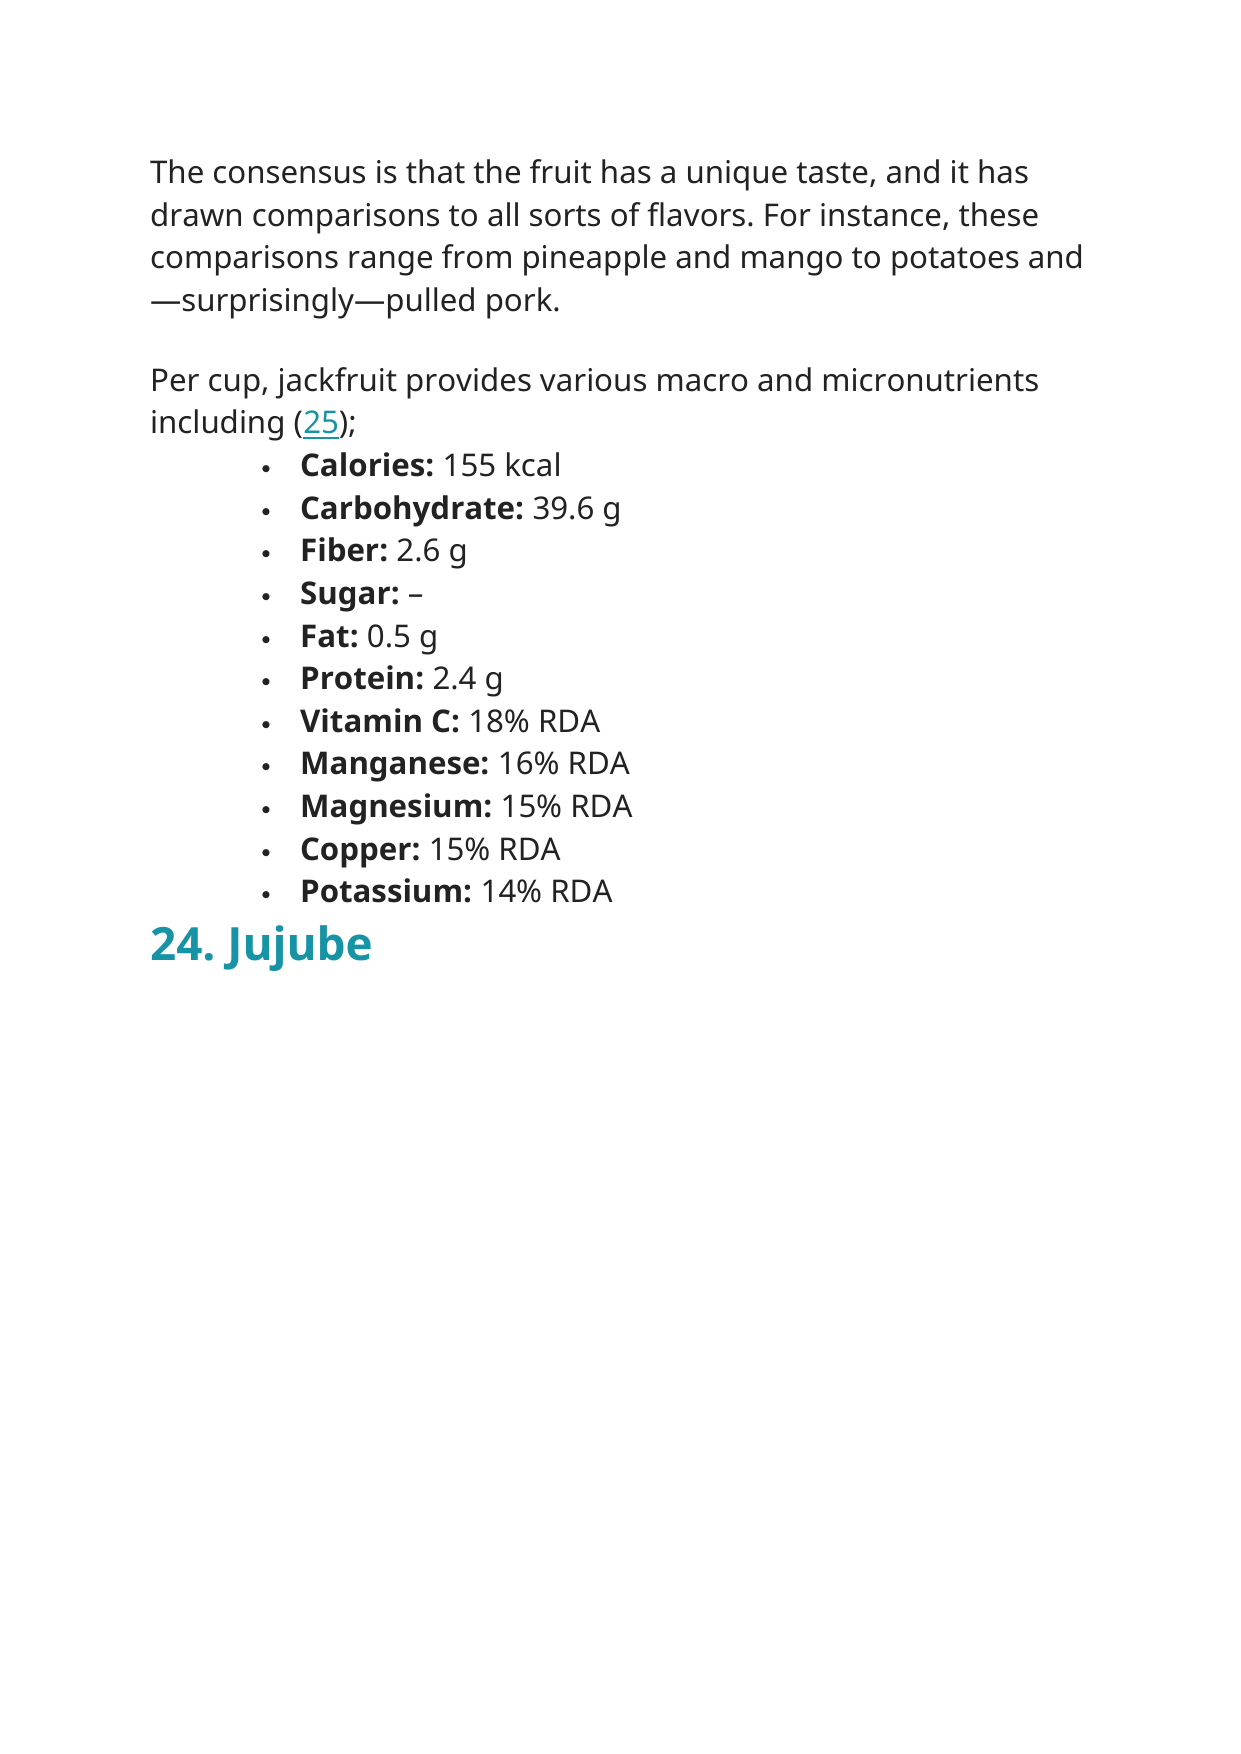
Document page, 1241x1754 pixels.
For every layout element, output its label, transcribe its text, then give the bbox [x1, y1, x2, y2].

list Carbohydrate: 39.6 g [262, 486, 1090, 528]
list Fiber: 2.6 g [262, 528, 1090, 571]
list Potassium: 14% RDA [262, 869, 1090, 912]
text Per cup, jackfruit provides various macro and micronutrients including (25); [150, 358, 1090, 443]
list Manganese: 16% RDA [262, 741, 1090, 784]
list Sugar: – [262, 571, 1090, 613]
list Magnesium: 15% RDA [262, 784, 1090, 827]
list Protein: 2.4 g [262, 656, 1090, 699]
list Copper: 15% RDA [262, 827, 1090, 869]
list Vitamin C: 18% RDA [262, 699, 1090, 741]
text The consensus is that the fruit has a unique taste, and it has drawn comparisons to all sorts of flavors. For instance, these comparisons range from pineapple and mango to potatoes and—surprisingly—pulled pork. [150, 150, 1090, 320]
list Calories: 155 kcal [262, 443, 1090, 486]
list Fat: 0.5 g [262, 613, 1090, 656]
text 24. Jujube [150, 912, 1090, 974]
